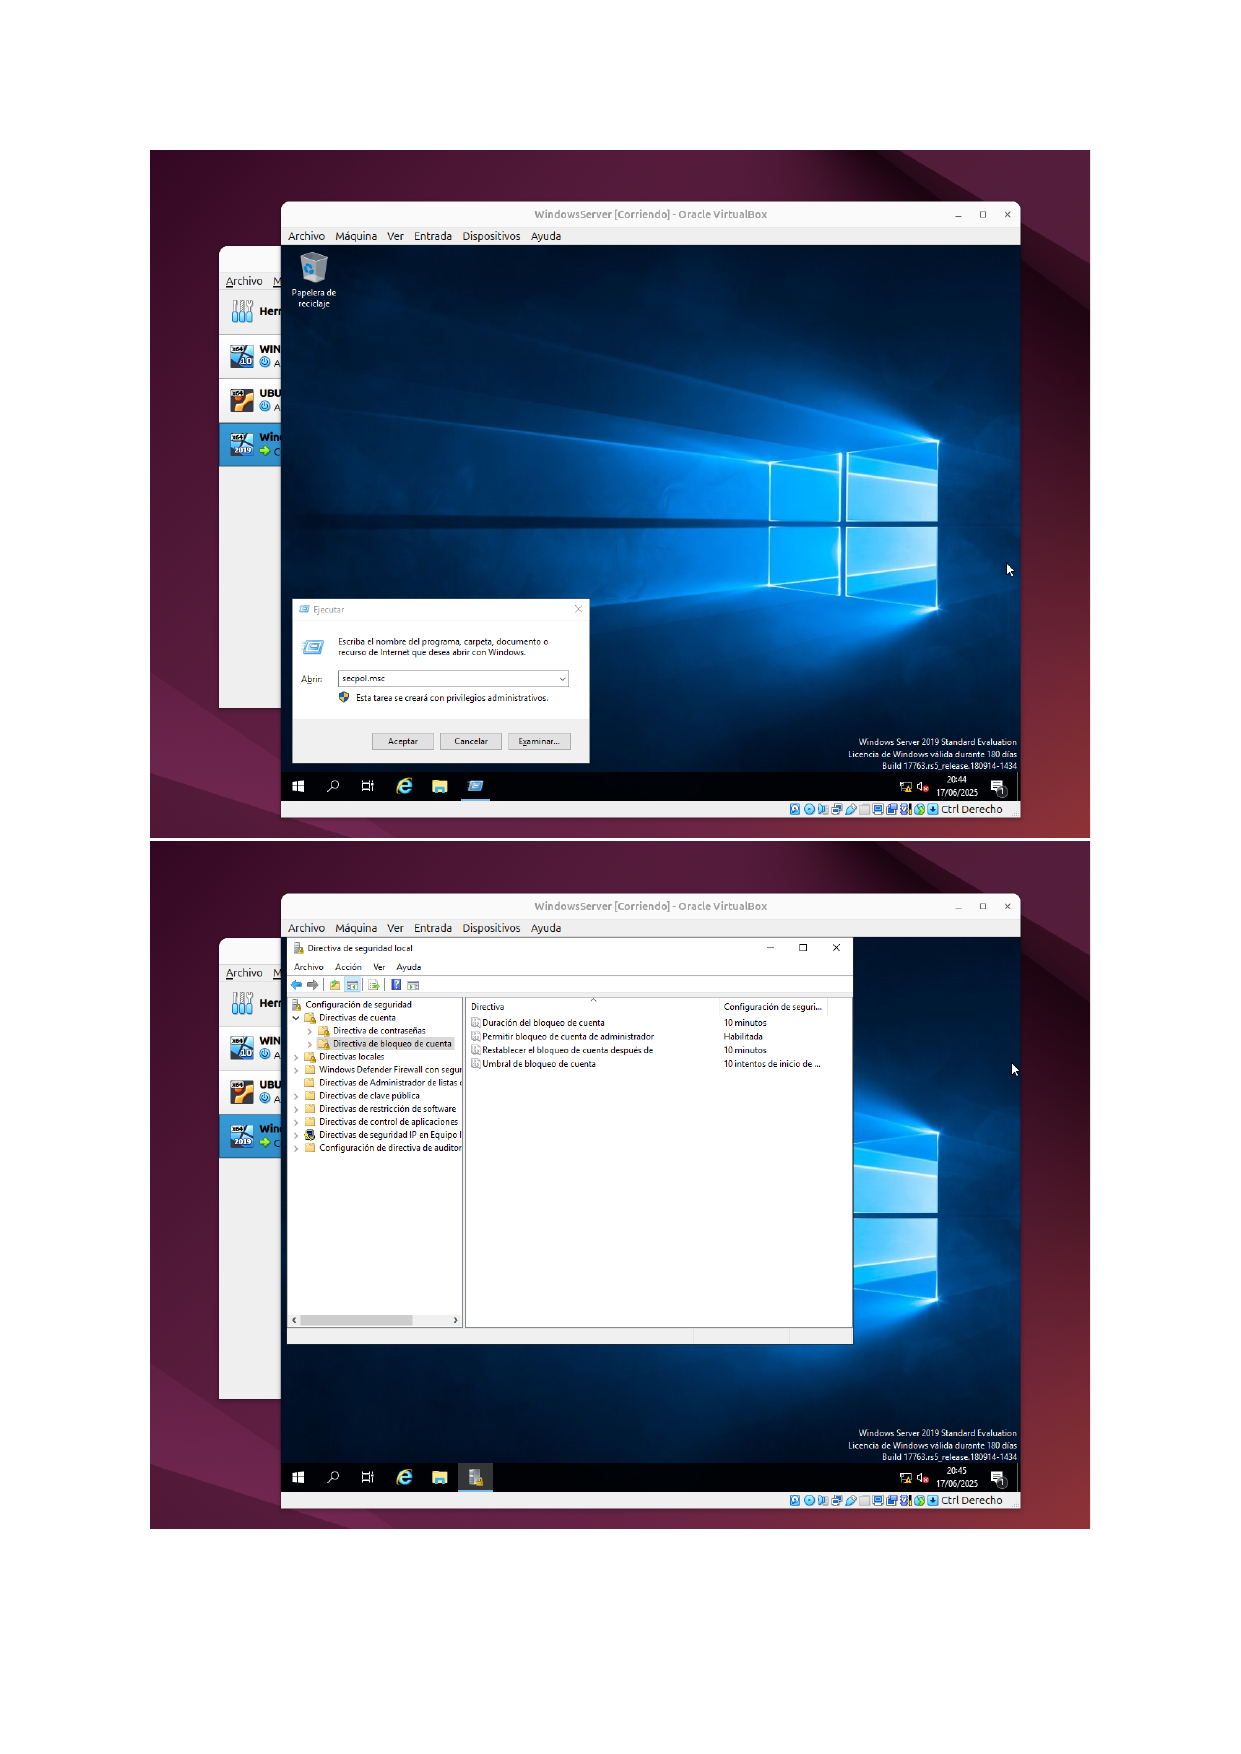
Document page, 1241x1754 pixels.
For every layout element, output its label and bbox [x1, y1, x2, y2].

picture [150, 841, 1091, 1529]
picture [150, 150, 1091, 838]
